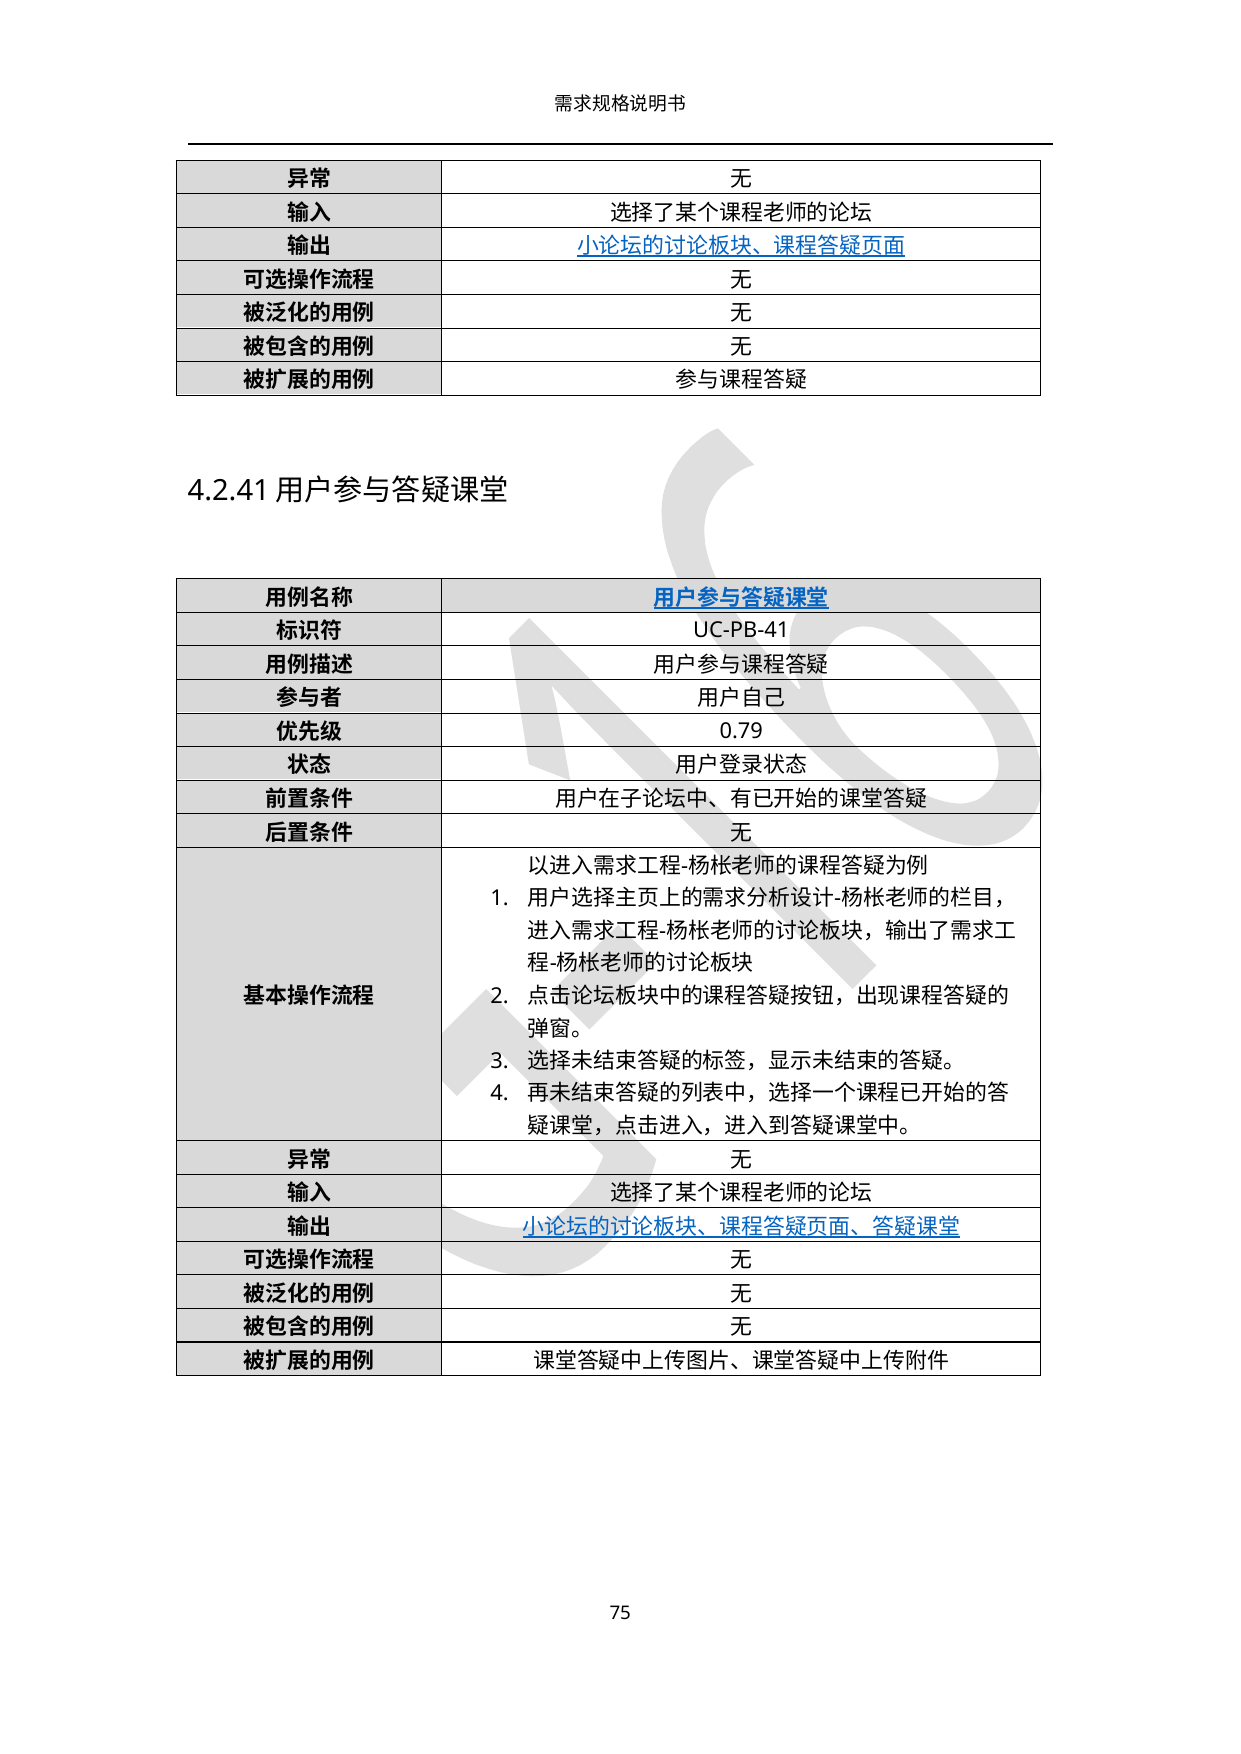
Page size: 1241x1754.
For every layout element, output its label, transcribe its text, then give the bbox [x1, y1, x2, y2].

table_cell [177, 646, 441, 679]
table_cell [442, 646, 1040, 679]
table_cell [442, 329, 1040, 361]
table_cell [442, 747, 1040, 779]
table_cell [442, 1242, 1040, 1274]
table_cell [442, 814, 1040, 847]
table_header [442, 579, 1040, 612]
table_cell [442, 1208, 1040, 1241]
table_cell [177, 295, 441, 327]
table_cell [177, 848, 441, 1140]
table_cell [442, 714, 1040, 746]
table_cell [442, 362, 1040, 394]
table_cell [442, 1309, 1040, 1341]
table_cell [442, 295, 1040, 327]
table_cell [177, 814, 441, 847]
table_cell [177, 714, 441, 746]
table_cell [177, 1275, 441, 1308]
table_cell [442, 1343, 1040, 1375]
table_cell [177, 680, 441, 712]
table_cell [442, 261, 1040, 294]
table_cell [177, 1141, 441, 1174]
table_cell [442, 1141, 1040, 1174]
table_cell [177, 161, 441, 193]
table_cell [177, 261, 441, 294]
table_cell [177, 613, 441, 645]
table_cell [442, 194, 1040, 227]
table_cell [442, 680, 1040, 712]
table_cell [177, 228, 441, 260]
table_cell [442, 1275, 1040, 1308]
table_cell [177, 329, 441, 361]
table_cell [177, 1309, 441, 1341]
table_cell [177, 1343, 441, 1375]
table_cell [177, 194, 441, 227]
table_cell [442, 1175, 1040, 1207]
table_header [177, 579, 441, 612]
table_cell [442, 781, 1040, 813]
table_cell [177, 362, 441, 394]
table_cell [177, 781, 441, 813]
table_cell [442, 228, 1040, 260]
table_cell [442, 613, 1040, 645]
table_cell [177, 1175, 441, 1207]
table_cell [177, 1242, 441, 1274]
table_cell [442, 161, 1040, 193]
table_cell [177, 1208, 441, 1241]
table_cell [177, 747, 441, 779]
subtitle 用户参与答疑课堂 [187, 455, 1053, 520]
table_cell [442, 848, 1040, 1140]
